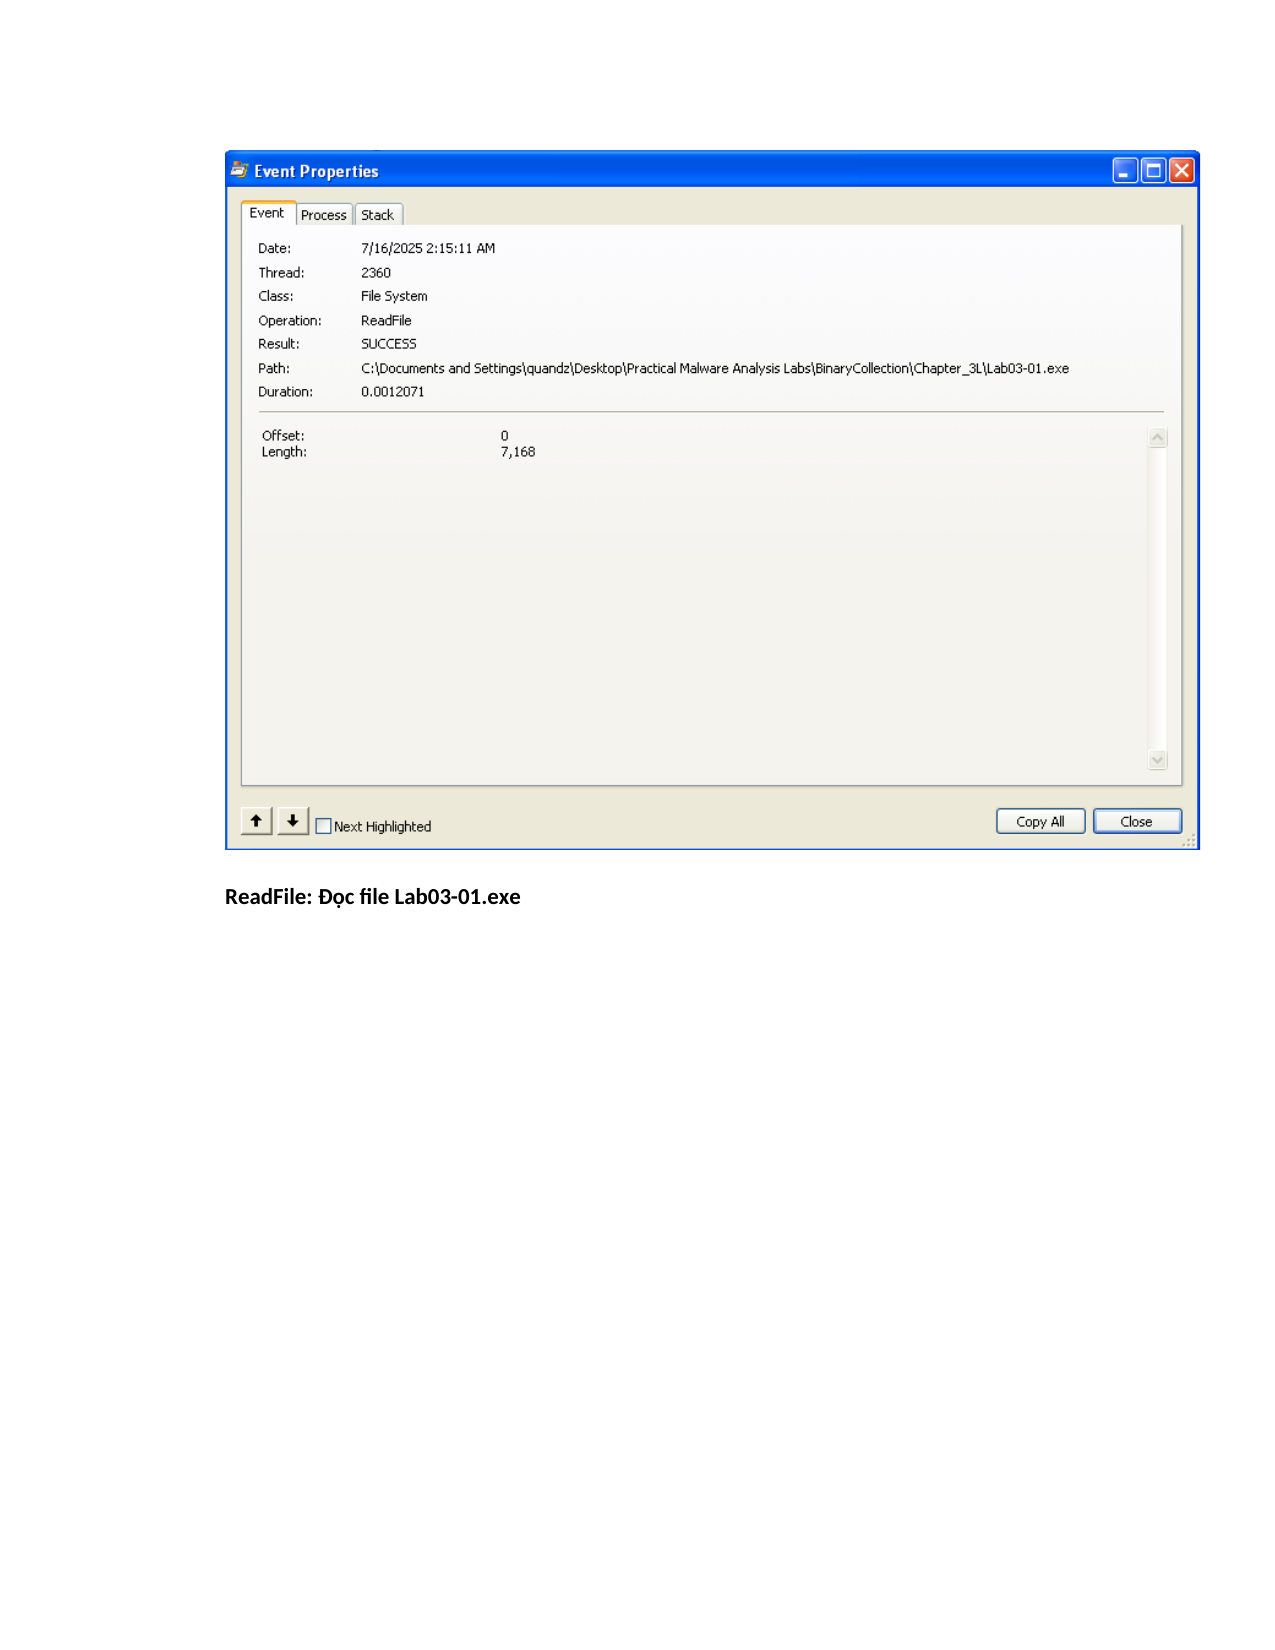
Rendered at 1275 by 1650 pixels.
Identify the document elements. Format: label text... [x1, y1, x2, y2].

picture [225, 150, 1200, 850]
list ReadFile: Đọc file Lab03-01.exe [225, 882, 1125, 910]
